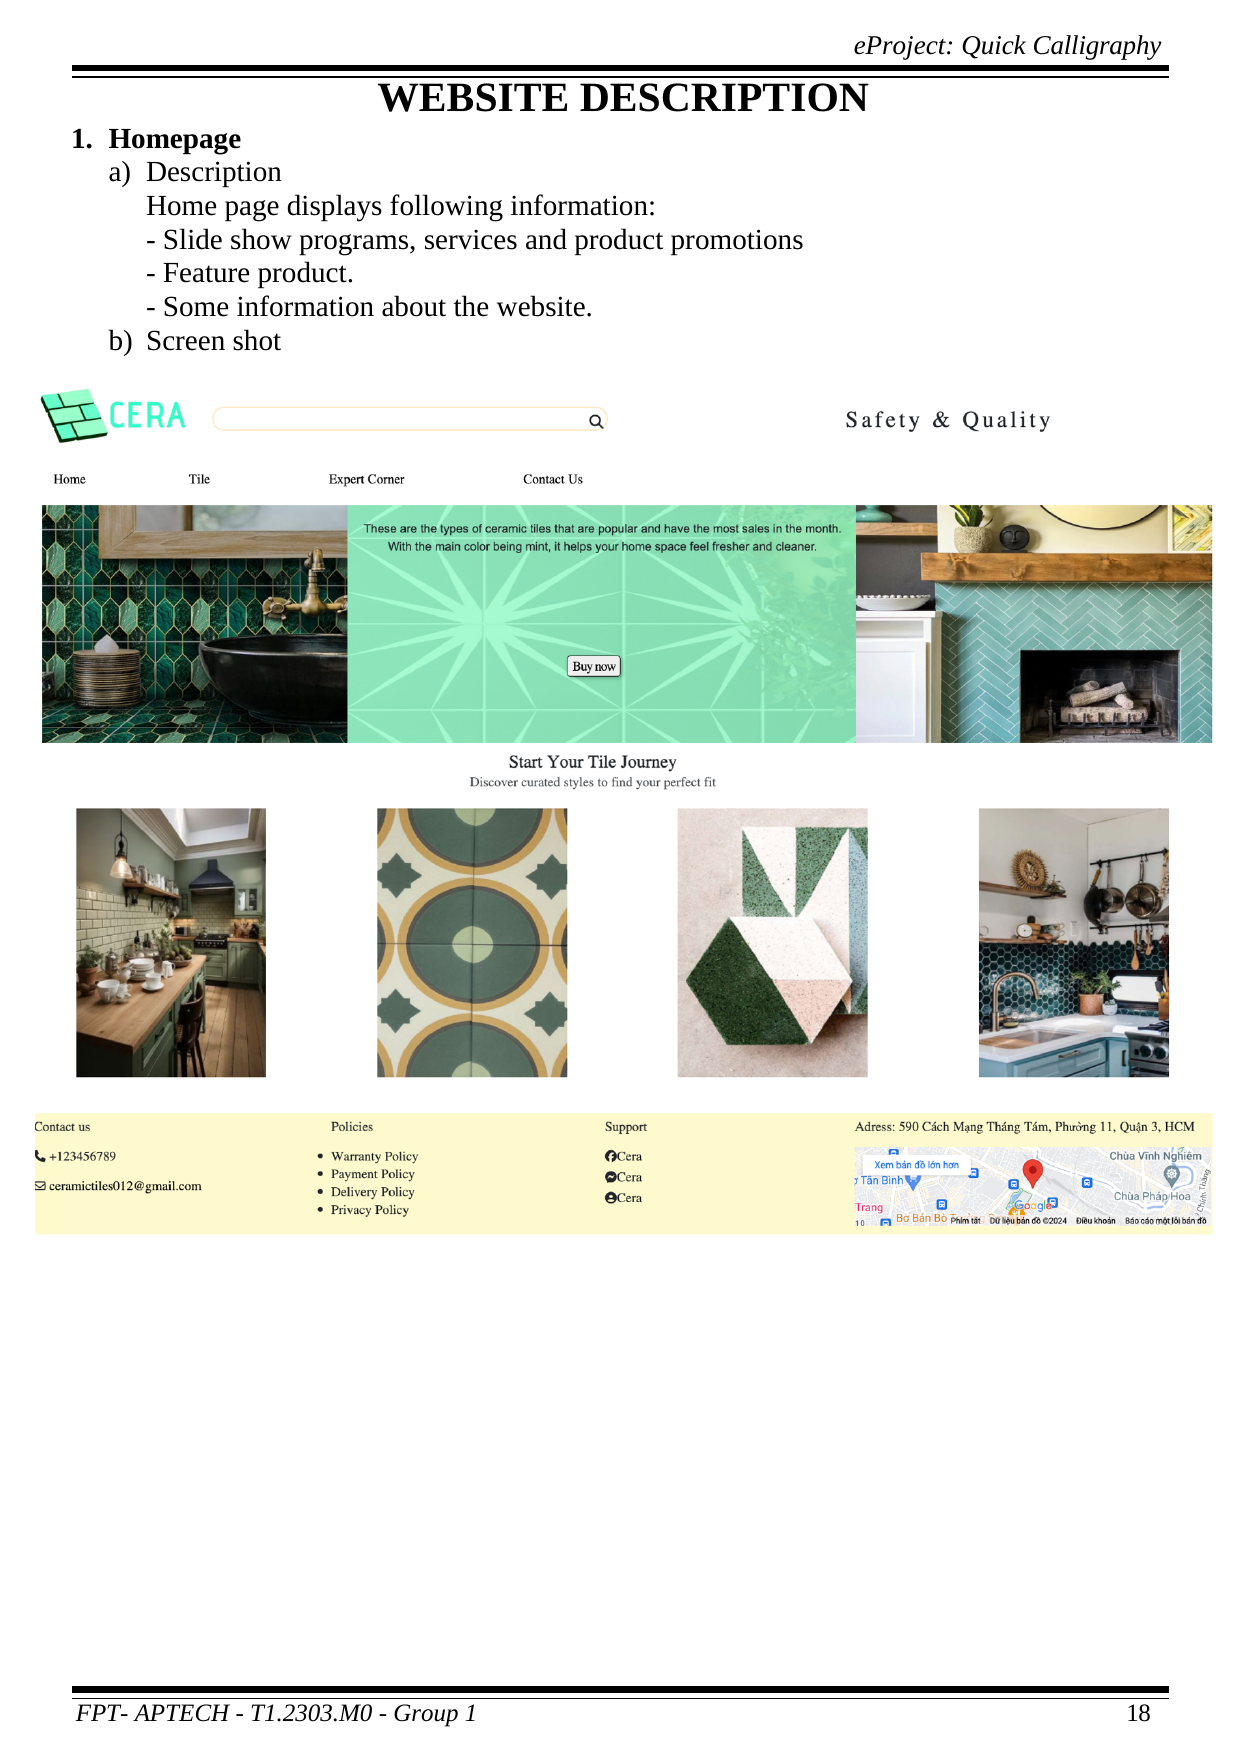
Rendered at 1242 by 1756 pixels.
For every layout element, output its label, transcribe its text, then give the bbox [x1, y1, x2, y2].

list Screen shot [108, 323, 1214, 356]
subtitle WEBSITE DESCRIPTION [33, 73, 1213, 121]
list Description [108, 154, 1214, 188]
text Home page displays following information: [146, 188, 1214, 222]
text - Slide show programs, services and product promotions [146, 222, 1214, 255]
text - Feature product. [146, 255, 1214, 289]
list Homepage [71, 121, 1214, 154]
text - Some information about the website. [146, 289, 1214, 323]
picture [33, 369, 1213, 1244]
